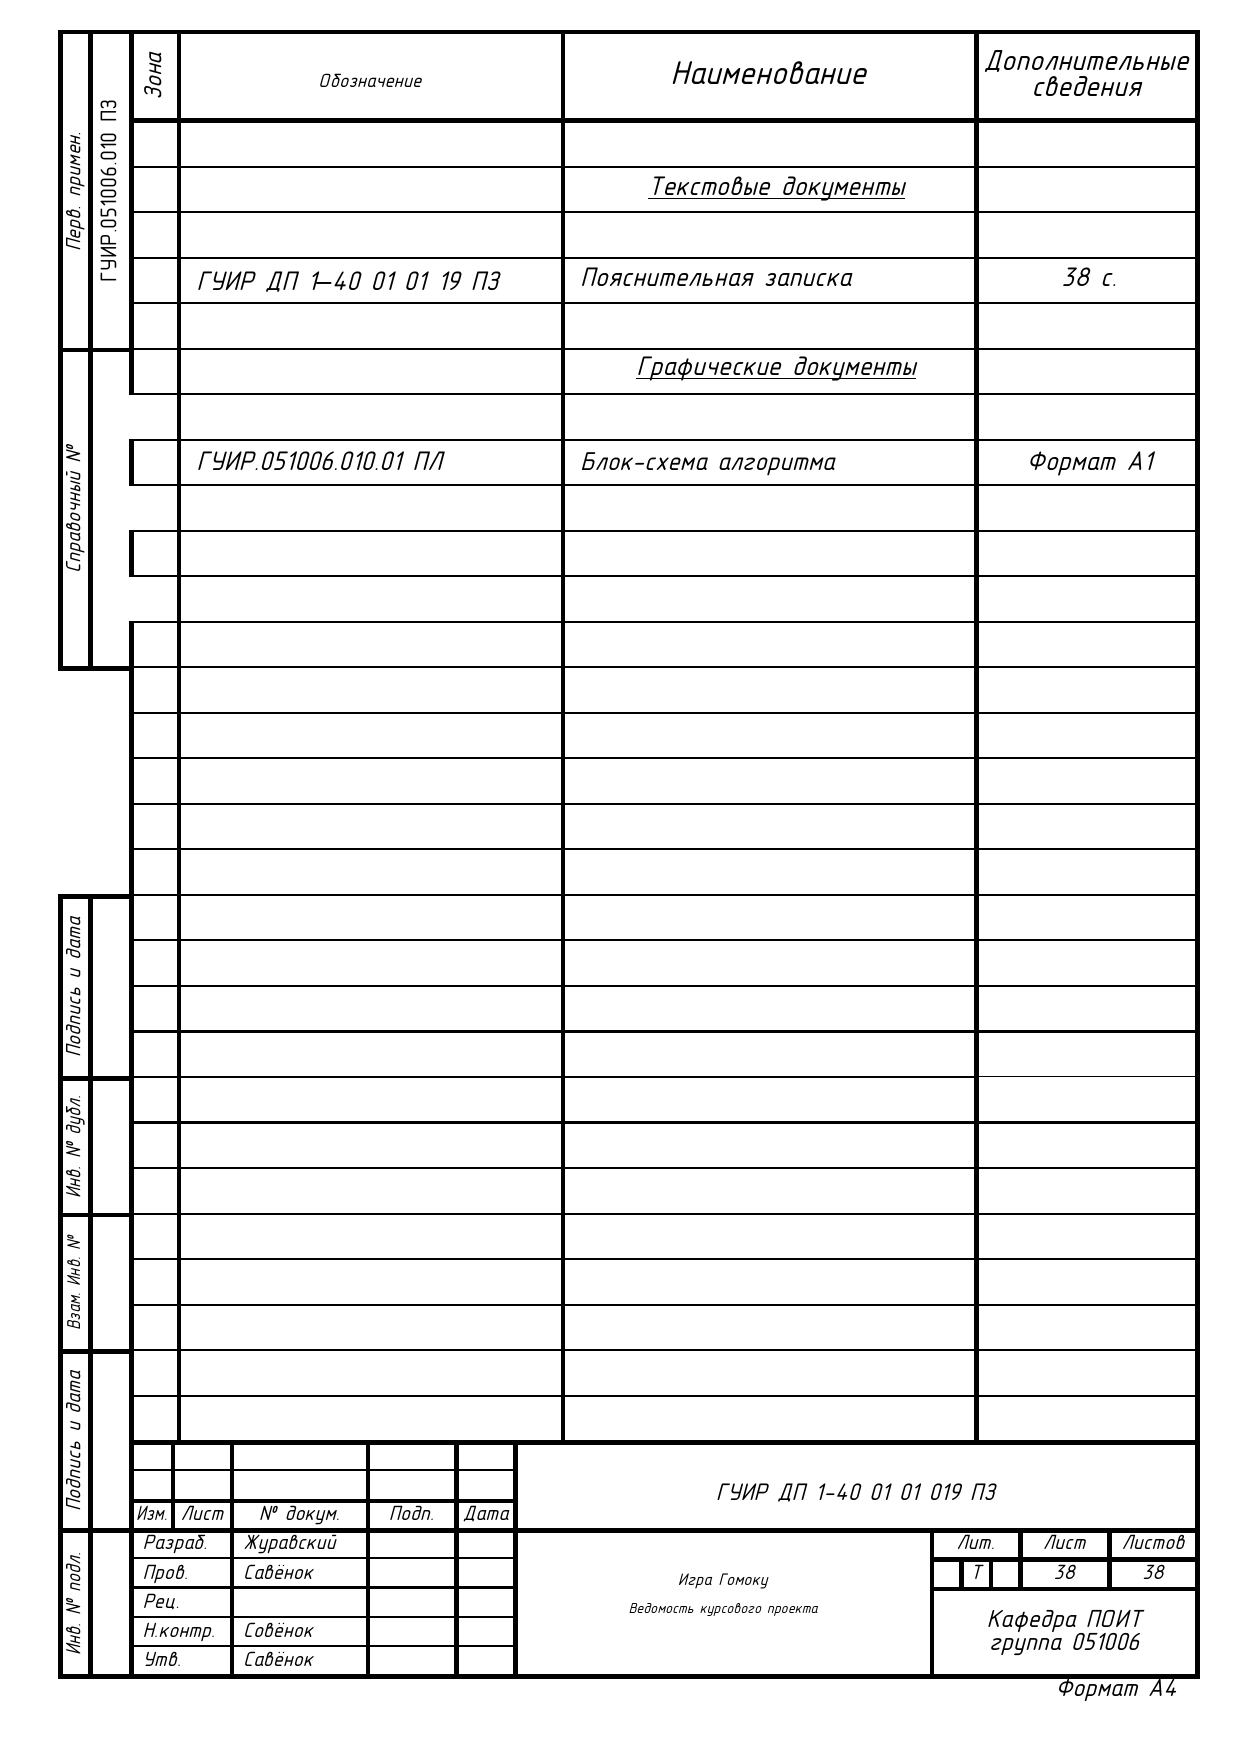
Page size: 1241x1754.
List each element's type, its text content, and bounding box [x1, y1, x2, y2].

table_cell Инв. № подл. [63, 1533, 88, 1674]
table_cell [134, 1215, 177, 1258]
table_cell [181, 1351, 561, 1394]
table_cell [134, 805, 177, 848]
table_cell [181, 896, 561, 939]
table_cell [979, 759, 1195, 803]
table_cell [134, 441, 177, 484]
table_cell [234, 1589, 366, 1616]
table_cell Т [964, 1562, 989, 1586]
table_cell [134, 1445, 171, 1469]
table_cell [979, 168, 1195, 211]
table_cell Савёнок [234, 1559, 366, 1586]
table_cell [234, 1445, 366, 1469]
table_cell Текстовые документы [565, 168, 974, 211]
table_cell [181, 623, 561, 666]
table_cell Лит. [934, 1533, 1018, 1557]
table_cell [459, 1559, 513, 1586]
table_cell [565, 1397, 974, 1440]
table_cell [181, 941, 561, 985]
text Формат А4 [71, 1679, 1178, 1702]
table_cell [134, 350, 177, 393]
table_cell Подпись и дата [63, 1354, 88, 1528]
table_cell [979, 1033, 1195, 1076]
table_cell [565, 805, 974, 848]
table_cell [181, 577, 561, 621]
table_cell Подп. [370, 1503, 454, 1528]
table_cell [565, 714, 974, 757]
table_cell [134, 668, 177, 712]
table_cell [134, 941, 177, 985]
table_cell [370, 1533, 454, 1557]
table_cell [134, 714, 177, 757]
table_cell [181, 213, 561, 257]
table_cell Утв. [134, 1647, 230, 1674]
table_cell [565, 668, 974, 712]
table_cell Листов [1112, 1533, 1195, 1557]
table_cell [565, 1124, 974, 1167]
table_cell [181, 1397, 561, 1440]
table_cell [565, 304, 974, 348]
table_cell [132, 395, 177, 439]
table_cell Дата [459, 1503, 513, 1528]
table_cell [979, 395, 1195, 439]
table_cell [459, 1589, 513, 1616]
table_cell [979, 1077, 1195, 1121]
table_cell Лист [1023, 1533, 1107, 1557]
table_header Зона [134, 34, 177, 118]
table_cell [979, 850, 1195, 894]
table_cell [134, 1260, 177, 1303]
table_header Наименование [565, 34, 974, 118]
table_cell Журавский [234, 1533, 366, 1557]
table_cell [134, 213, 177, 257]
table_cell [134, 304, 177, 348]
table_cell [565, 1351, 974, 1394]
table_cell Инв. № дубл. [63, 1081, 88, 1212]
table_cell [175, 1445, 230, 1469]
table_cell Справочный № [63, 352, 88, 666]
table_cell [979, 1260, 1195, 1303]
table_cell [565, 759, 974, 803]
table_cell [181, 850, 561, 894]
table_cell [181, 168, 561, 211]
table_cell [181, 1033, 561, 1076]
table_cell [565, 577, 974, 621]
table_cell [979, 941, 1195, 985]
table_cell [979, 577, 1195, 621]
table_cell [134, 759, 177, 803]
table_cell [565, 486, 974, 530]
table_cell [565, 532, 974, 575]
table_cell [181, 987, 561, 1030]
table_cell [134, 987, 177, 1030]
table_cell [979, 805, 1195, 848]
table_cell Графические документы [565, 350, 974, 393]
table_cell [370, 1445, 454, 1469]
table_header Обозначение [181, 34, 561, 118]
table_cell Подпись и дата [63, 899, 88, 1076]
table_cell [979, 896, 1195, 939]
table_cell Формат А1 [979, 441, 1195, 484]
table_cell [565, 1260, 974, 1303]
table_cell [134, 896, 177, 939]
table_cell [134, 1471, 171, 1499]
table_cell [979, 350, 1195, 393]
table_cell [565, 123, 974, 166]
table_cell [565, 941, 974, 985]
table_cell [370, 1647, 454, 1674]
table_cell [459, 1445, 513, 1469]
table_cell ГУИР.051006.010.01 ПЛ [181, 441, 561, 484]
table_cell [134, 1078, 177, 1121]
table_cell [134, 1397, 177, 1440]
table_cell [134, 1124, 177, 1167]
table_cell [134, 532, 177, 575]
table_cell [234, 1471, 366, 1499]
table_cell [181, 532, 561, 575]
table_cell [61, 671, 129, 894]
table_cell [565, 896, 974, 939]
table_cell [181, 668, 561, 712]
table_cell [134, 1169, 177, 1212]
table_cell [134, 1306, 177, 1349]
table_cell Савёнок [234, 1647, 366, 1674]
table_cell [979, 714, 1195, 757]
table_cell [370, 1471, 454, 1499]
table_cell [565, 987, 974, 1030]
table_cell [132, 486, 177, 530]
table_cell Лист [175, 1503, 230, 1528]
table_cell [934, 1562, 959, 1586]
table_cell [181, 714, 561, 757]
table_cell [565, 1306, 974, 1349]
table_cell [979, 668, 1195, 712]
table_cell [134, 1033, 177, 1076]
table_cell [979, 987, 1195, 1030]
table_cell [181, 1215, 561, 1258]
table_cell [181, 1260, 561, 1303]
table_cell [993, 1562, 1018, 1586]
table_cell [979, 1397, 1195, 1440]
table_cell Пров. [134, 1559, 230, 1586]
table_cell [370, 1559, 454, 1586]
table_cell [979, 1169, 1195, 1212]
table_cell [979, 1124, 1195, 1167]
table_cell [181, 304, 561, 348]
table_cell [565, 623, 974, 666]
table_cell 38 [1023, 1562, 1107, 1586]
table_cell [181, 805, 561, 848]
table_cell [93, 899, 129, 1076]
table_cell [565, 1215, 974, 1258]
table_cell [370, 1618, 454, 1645]
table_cell [181, 350, 561, 393]
table_cell [134, 1351, 177, 1394]
table_cell [134, 123, 177, 166]
table_cell Блок-схема алгоритма [565, 441, 974, 484]
table_cell [93, 352, 132, 666]
table_cell [181, 1306, 561, 1349]
table_cell Рец. [134, 1589, 230, 1616]
table_cell ГУИР ДП 1-40 01 01 019 ПЗ [518, 1445, 1195, 1528]
table_cell [134, 850, 177, 894]
table_cell [181, 395, 561, 439]
table_cell [181, 1124, 561, 1167]
table_cell [565, 1033, 974, 1076]
table_cell [979, 486, 1195, 530]
table_cell № докум. [234, 1503, 366, 1528]
table_cell [181, 123, 561, 166]
table_cell [979, 532, 1195, 575]
table_cell [93, 1354, 129, 1528]
table_cell [93, 1217, 129, 1349]
table_cell [979, 213, 1195, 257]
table_cell [134, 623, 177, 666]
table_cell [93, 1081, 129, 1212]
table_cell [181, 1169, 561, 1212]
table_cell [134, 259, 177, 302]
table_cell 38 [1112, 1562, 1195, 1586]
table_cell Взам. Инв. № [63, 1217, 88, 1349]
table_cell Разраб. [134, 1533, 230, 1557]
table_cell [459, 1471, 513, 1499]
table_cell [132, 577, 177, 621]
table_cell Н.контр. [134, 1618, 230, 1645]
table_cell [181, 486, 561, 530]
table_cell [979, 623, 1195, 666]
table_cell [979, 304, 1195, 348]
table_cell [181, 759, 561, 803]
table_cell [979, 1306, 1195, 1349]
table_cell [565, 850, 974, 894]
table_cell [979, 1351, 1195, 1394]
table_cell Пояснительная записка [565, 259, 974, 302]
table_cell Изм. [134, 1503, 171, 1528]
table_cell [459, 1647, 513, 1674]
table_cell [565, 213, 974, 257]
table_header Дополнительные сведения [979, 34, 1195, 118]
table_cell Кафедра ПОИТ группа 051006 [934, 1591, 1195, 1674]
table_cell Игра Гомоку Ведомость курсового проекта [518, 1533, 930, 1674]
table_cell [370, 1589, 454, 1616]
table_cell [93, 1533, 129, 1674]
table_cell [134, 168, 177, 211]
table_header ГУИР.051006.010 ПЗ [93, 34, 129, 348]
table_cell [181, 1078, 561, 1121]
table_header Перв. примен. [63, 34, 88, 348]
table_cell [459, 1618, 513, 1645]
table_cell [565, 395, 974, 439]
table_cell ГУИР ДП 1–40 01 01 19 ПЗ [181, 259, 561, 302]
table_cell [565, 1169, 974, 1212]
table_cell [459, 1533, 513, 1557]
table_cell [979, 123, 1195, 166]
table_cell Совёнок [234, 1618, 366, 1645]
table_cell [565, 1078, 974, 1121]
table_cell [175, 1471, 230, 1499]
table_cell [979, 1215, 1195, 1258]
table_cell 38 с. [979, 259, 1195, 302]
